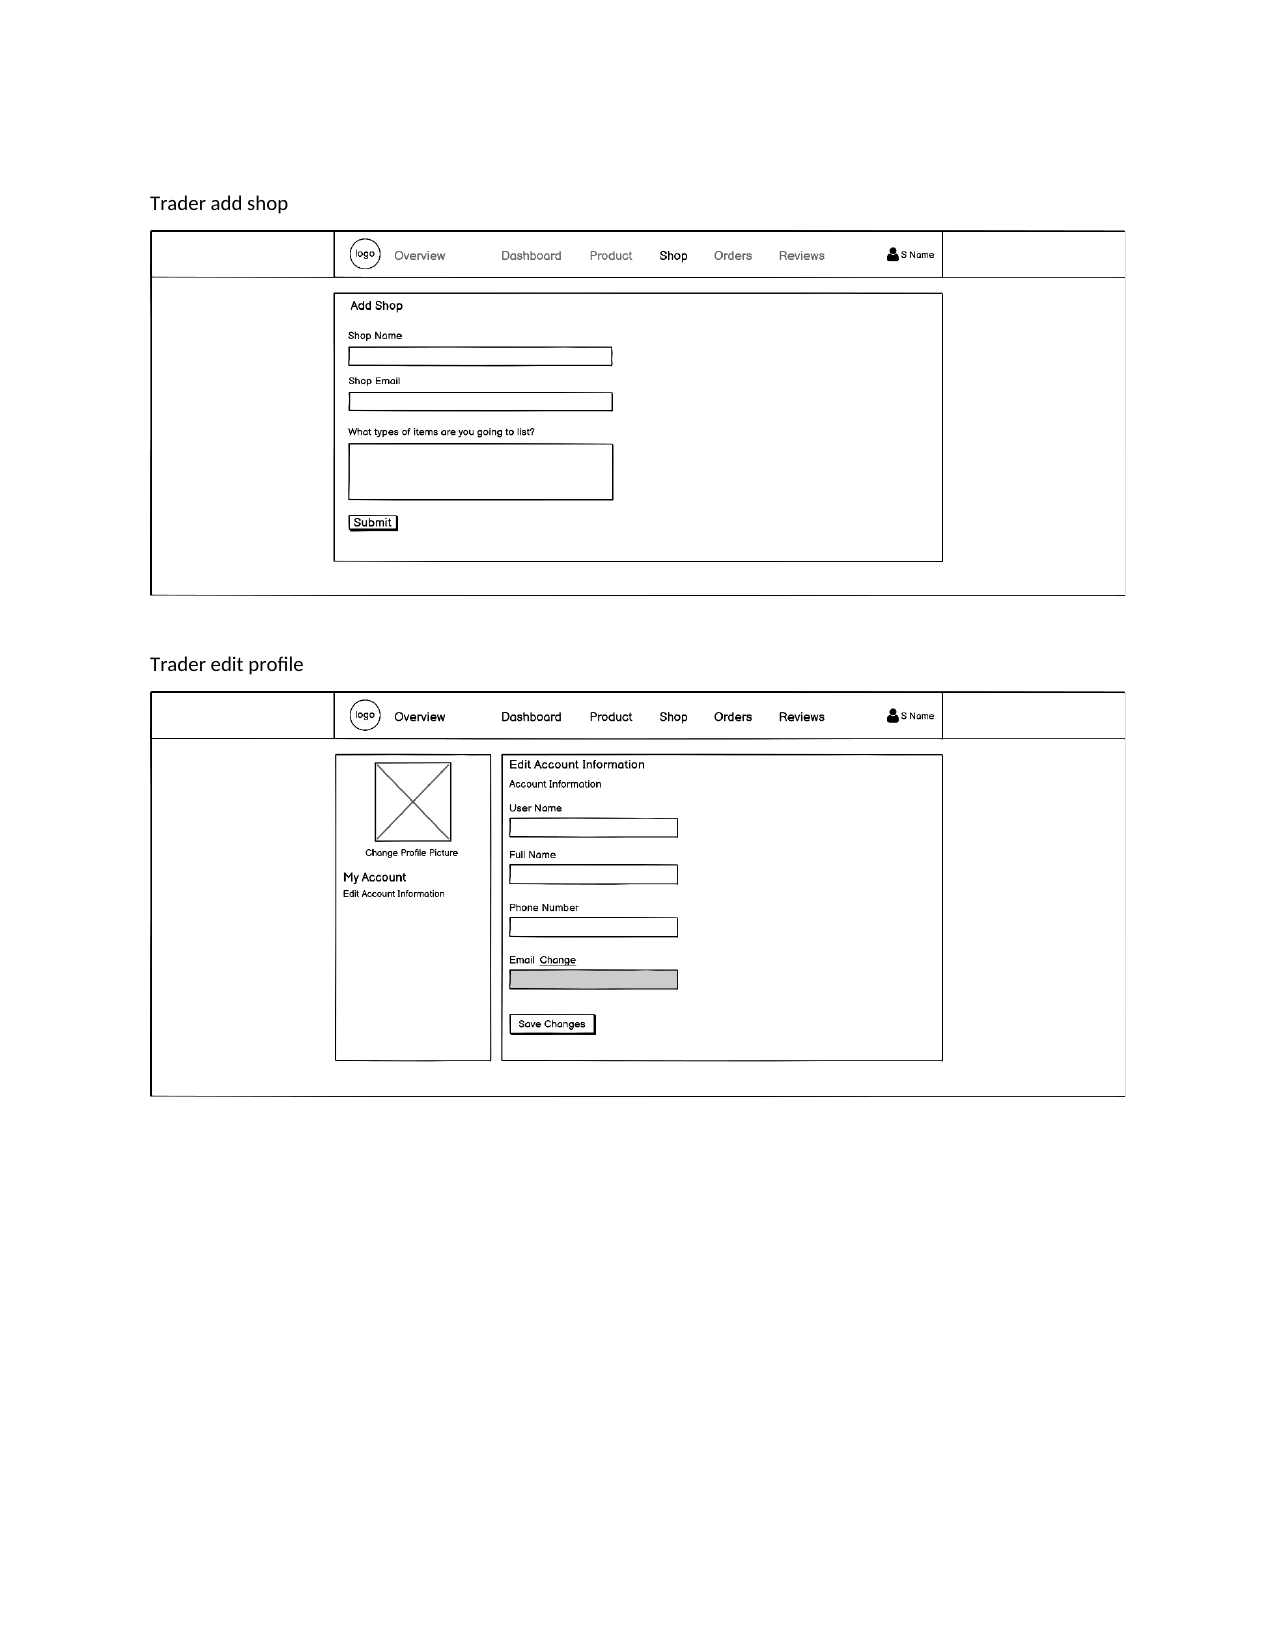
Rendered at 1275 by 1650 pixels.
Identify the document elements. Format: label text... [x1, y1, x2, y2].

picture [150, 691, 1125, 1097]
picture [150, 230, 1125, 596]
text Trader edit profile [150, 651, 1125, 677]
text Trader add shop [150, 190, 1125, 216]
